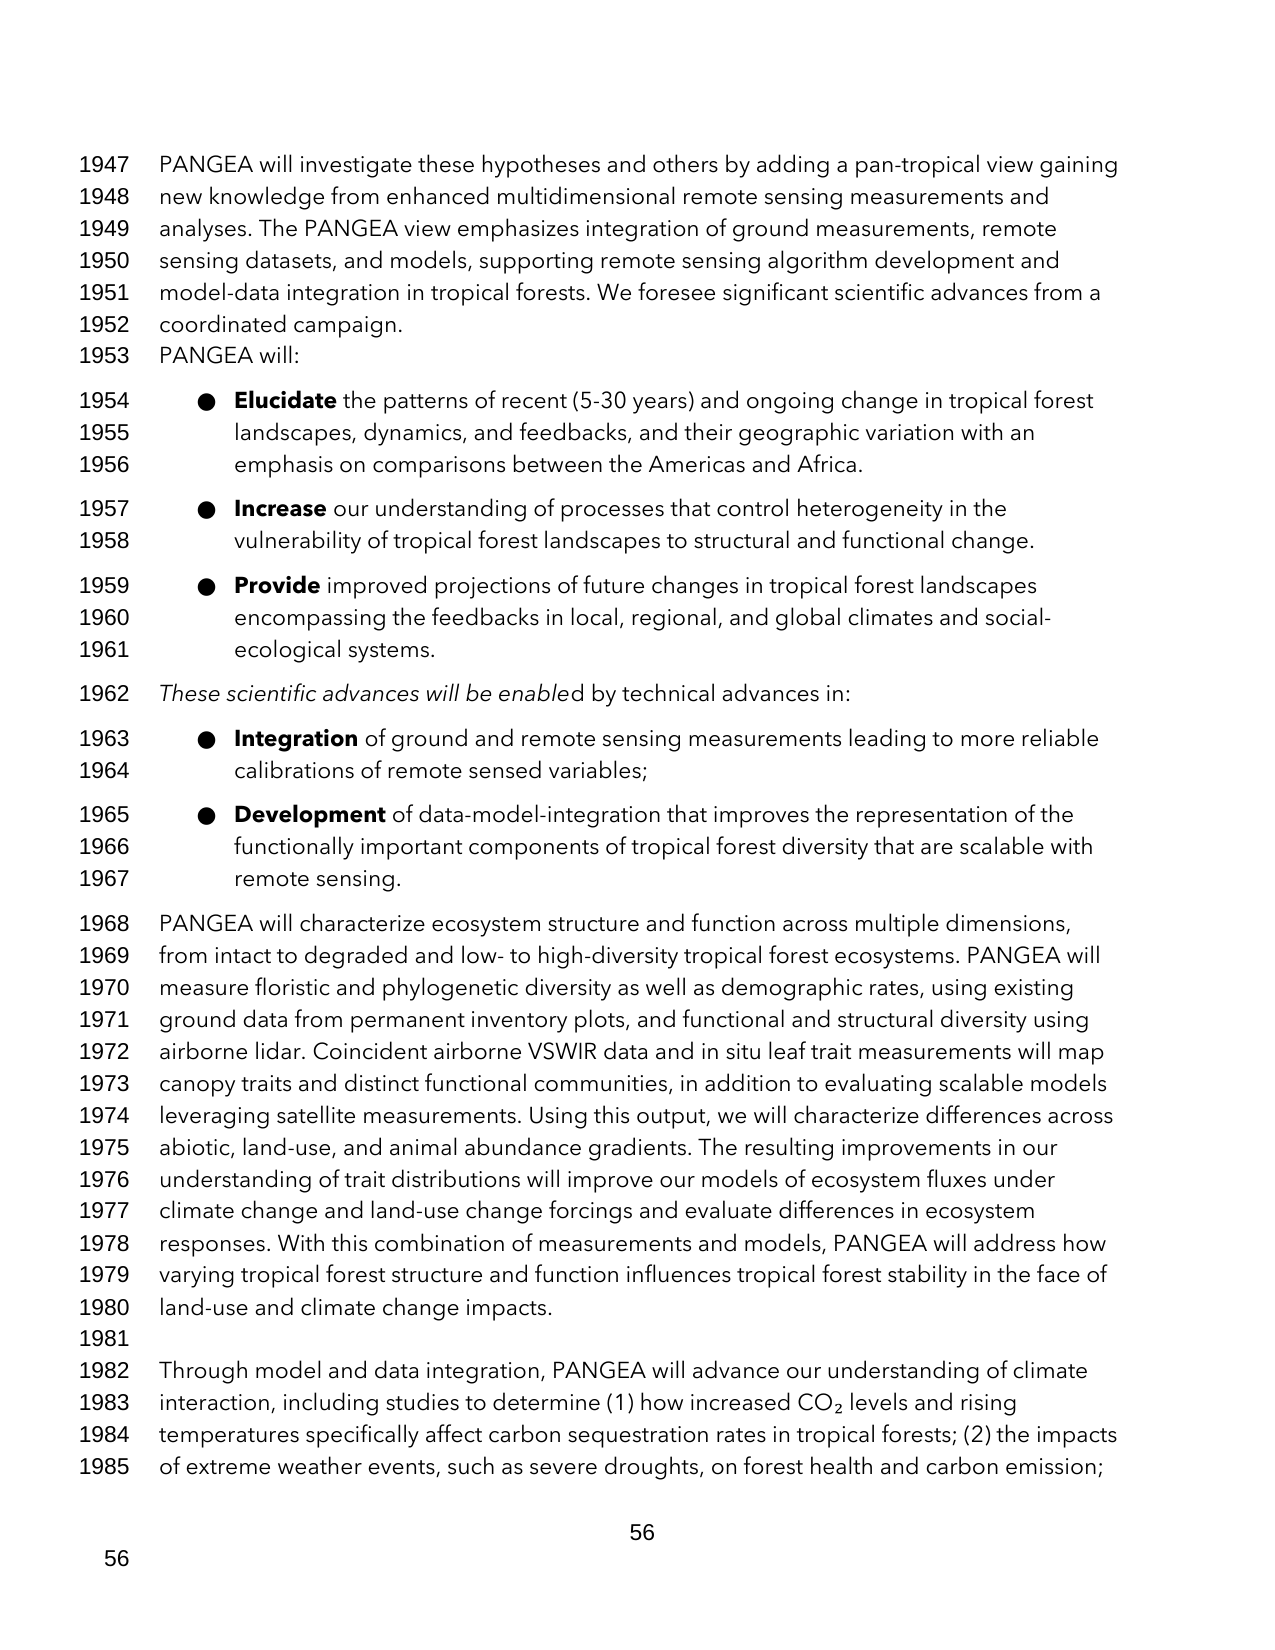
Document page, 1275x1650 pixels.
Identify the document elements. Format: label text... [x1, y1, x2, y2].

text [159, 1357, 1125, 1481]
text PANGEA will characterize ecosystem structure and function across multiple dimensions, from intact to degraded and low- to high-diversity tropical forest ecosystems. PANGEA will measure floristic and phylogenetic diversity as well as demographic rates, using existing ground data from permanent inventory plots, and functional and structural diversity using airborne lidar. Coincident airborne VSWIR data and in situ leaf trait measurements will map canopy traits and distinct functional communities, in addition to evaluating scalable models leveraging satellite measurements. Using this output, we will characterize differences across abiotic, land-use, and animal abundance gradients. The resulting improvements in our understanding of trait distributions will improve our models of ecosystem fluxes under climate change and land-use change forcings and evaluate differences in ecosystem responses. With this combination of measurements and models, PANGEA will address how varying tropical forest structure and function influences tropical forest stability in the face of land-use and climate change impacts. [159, 909, 1125, 1321]
list Development of data-model-integration that improves the representation of the functionally important components of tropical forest diversity that are scalable with remote sensing. [196, 801, 1125, 892]
text PANGEA will: [159, 342, 1125, 370]
list Provide improved projections of future changes in tropical forest landscapes encompassing the feedbacks in local, regional, and global climates and social-ecological systems. [196, 571, 1125, 663]
text PANGEA will investigate these hypotheses and others by adding a pan-tropical view gaining new knowledge from enhanced multidimensional remote sensing measurements and analyses. The PANGEA view emphasizes integration of ground measurements, remote sensing datasets, and models, supporting remote sensing algorithm development and model-data integration in tropical forests. We foresee significant scientific advances from a coordinated campaign. [159, 150, 1125, 338]
list Integration of ground and remote sensing measurements leading to more reliable calibrations of remote sensed variables; [196, 724, 1125, 784]
text These scientific advances will be enabled by technical advances in: [159, 680, 1125, 707]
list Increase our understanding of processes that control heterogeneity in the vulnerability of tropical forest landscapes to structural and functional change. [196, 495, 1125, 554]
list Elucidate the patterns of recent (5-30 years) and ongoing change in tropical forest landscapes, dynamics, and feedbacks, and their geographic variation with an emphasis on comparisons between the Americas and Africa. [196, 386, 1125, 478]
